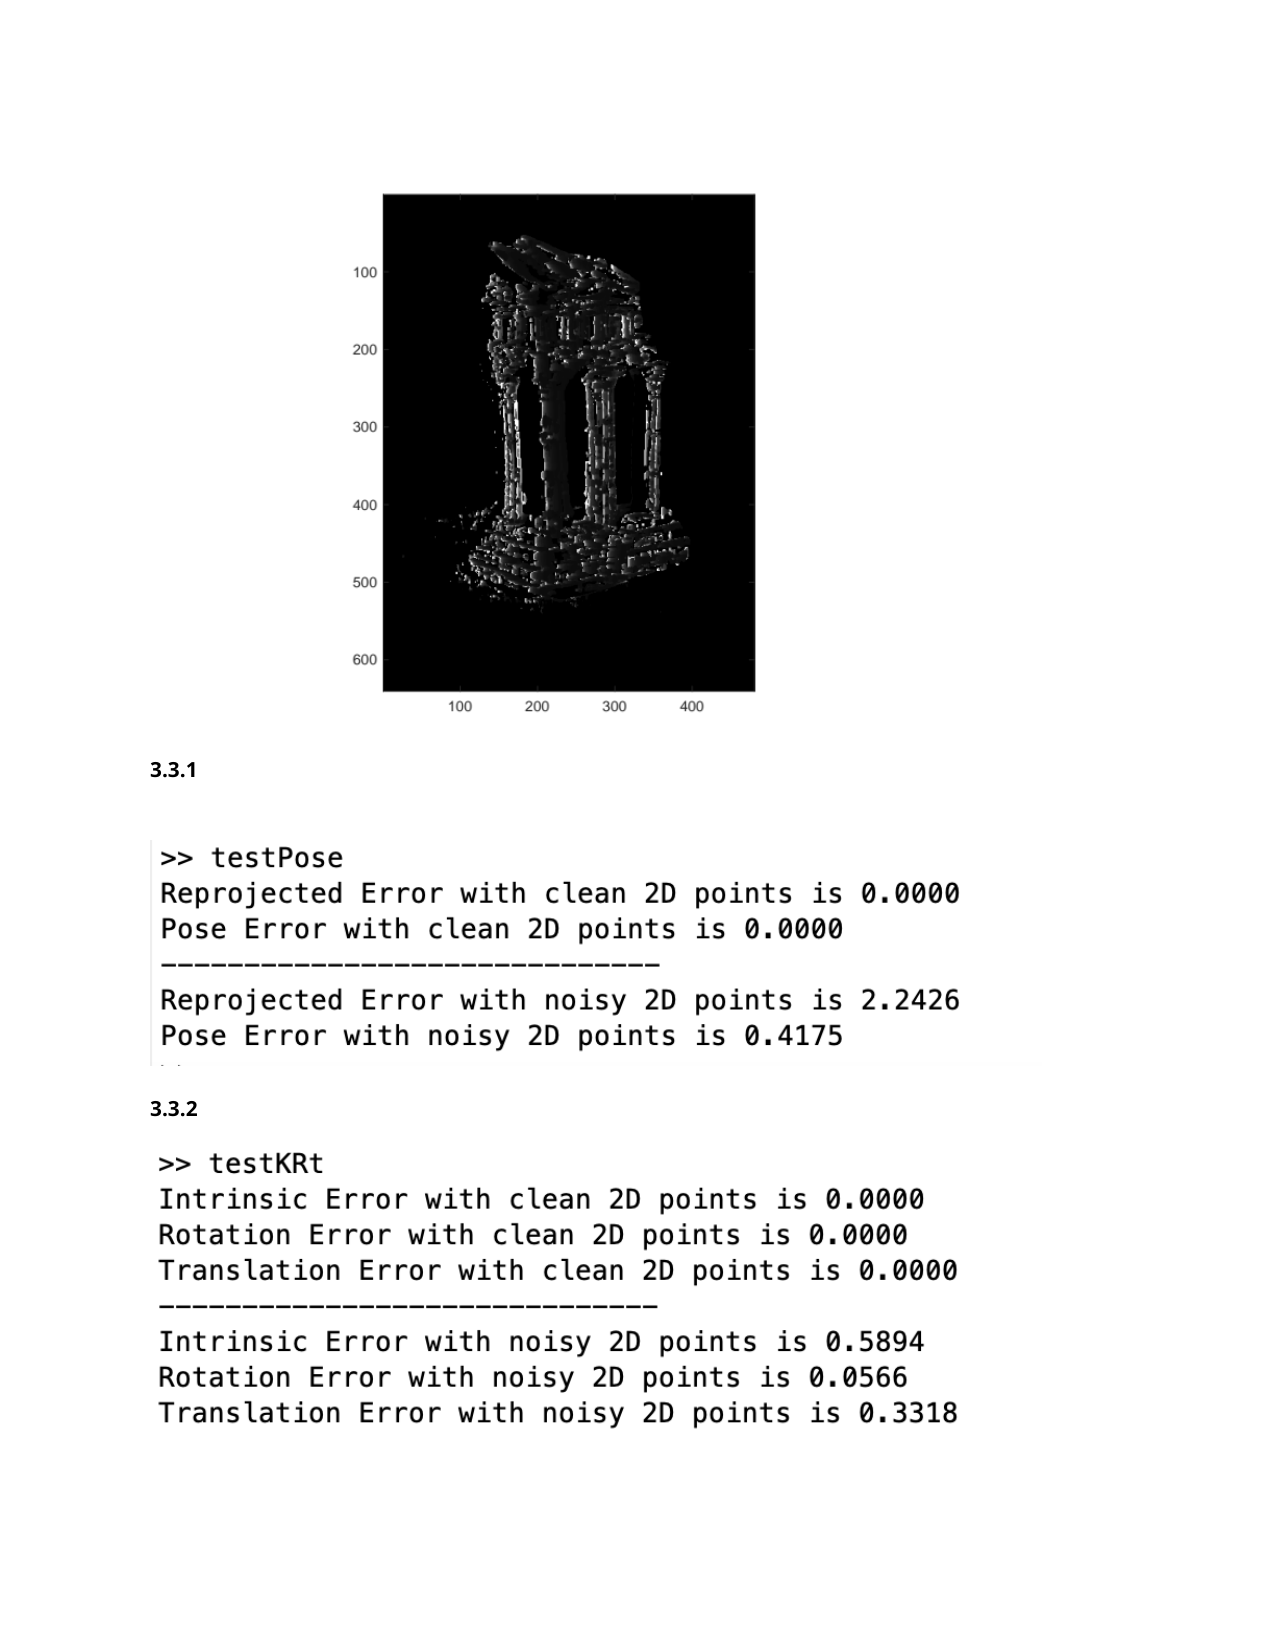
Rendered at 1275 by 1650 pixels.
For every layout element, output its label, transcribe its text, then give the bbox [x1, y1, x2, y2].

text 3.3.2 [150, 1094, 1125, 1122]
picture [150, 840, 1042, 1066]
text 3.3.1 [150, 755, 1125, 784]
picture [150, 1150, 1019, 1437]
